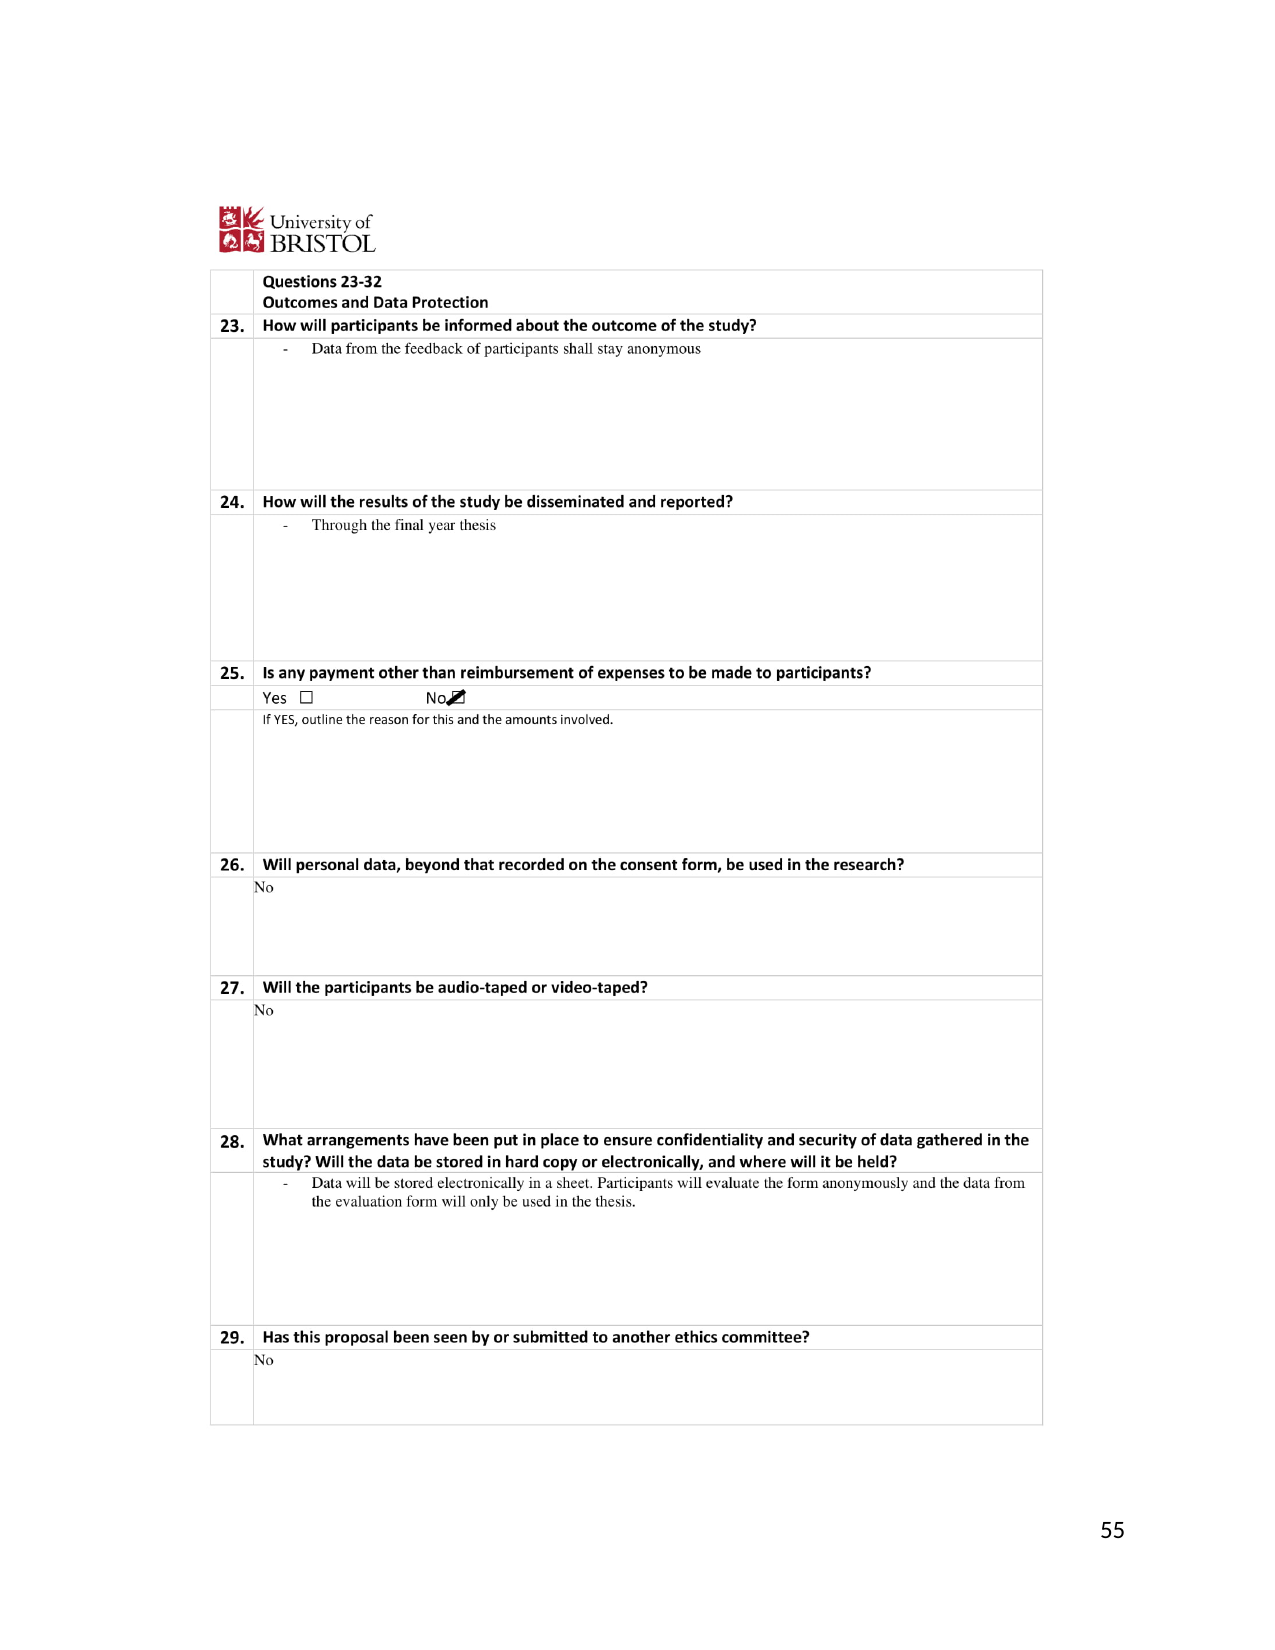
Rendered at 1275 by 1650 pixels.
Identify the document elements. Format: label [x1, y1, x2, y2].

picture [150, 150, 1106, 1500]
